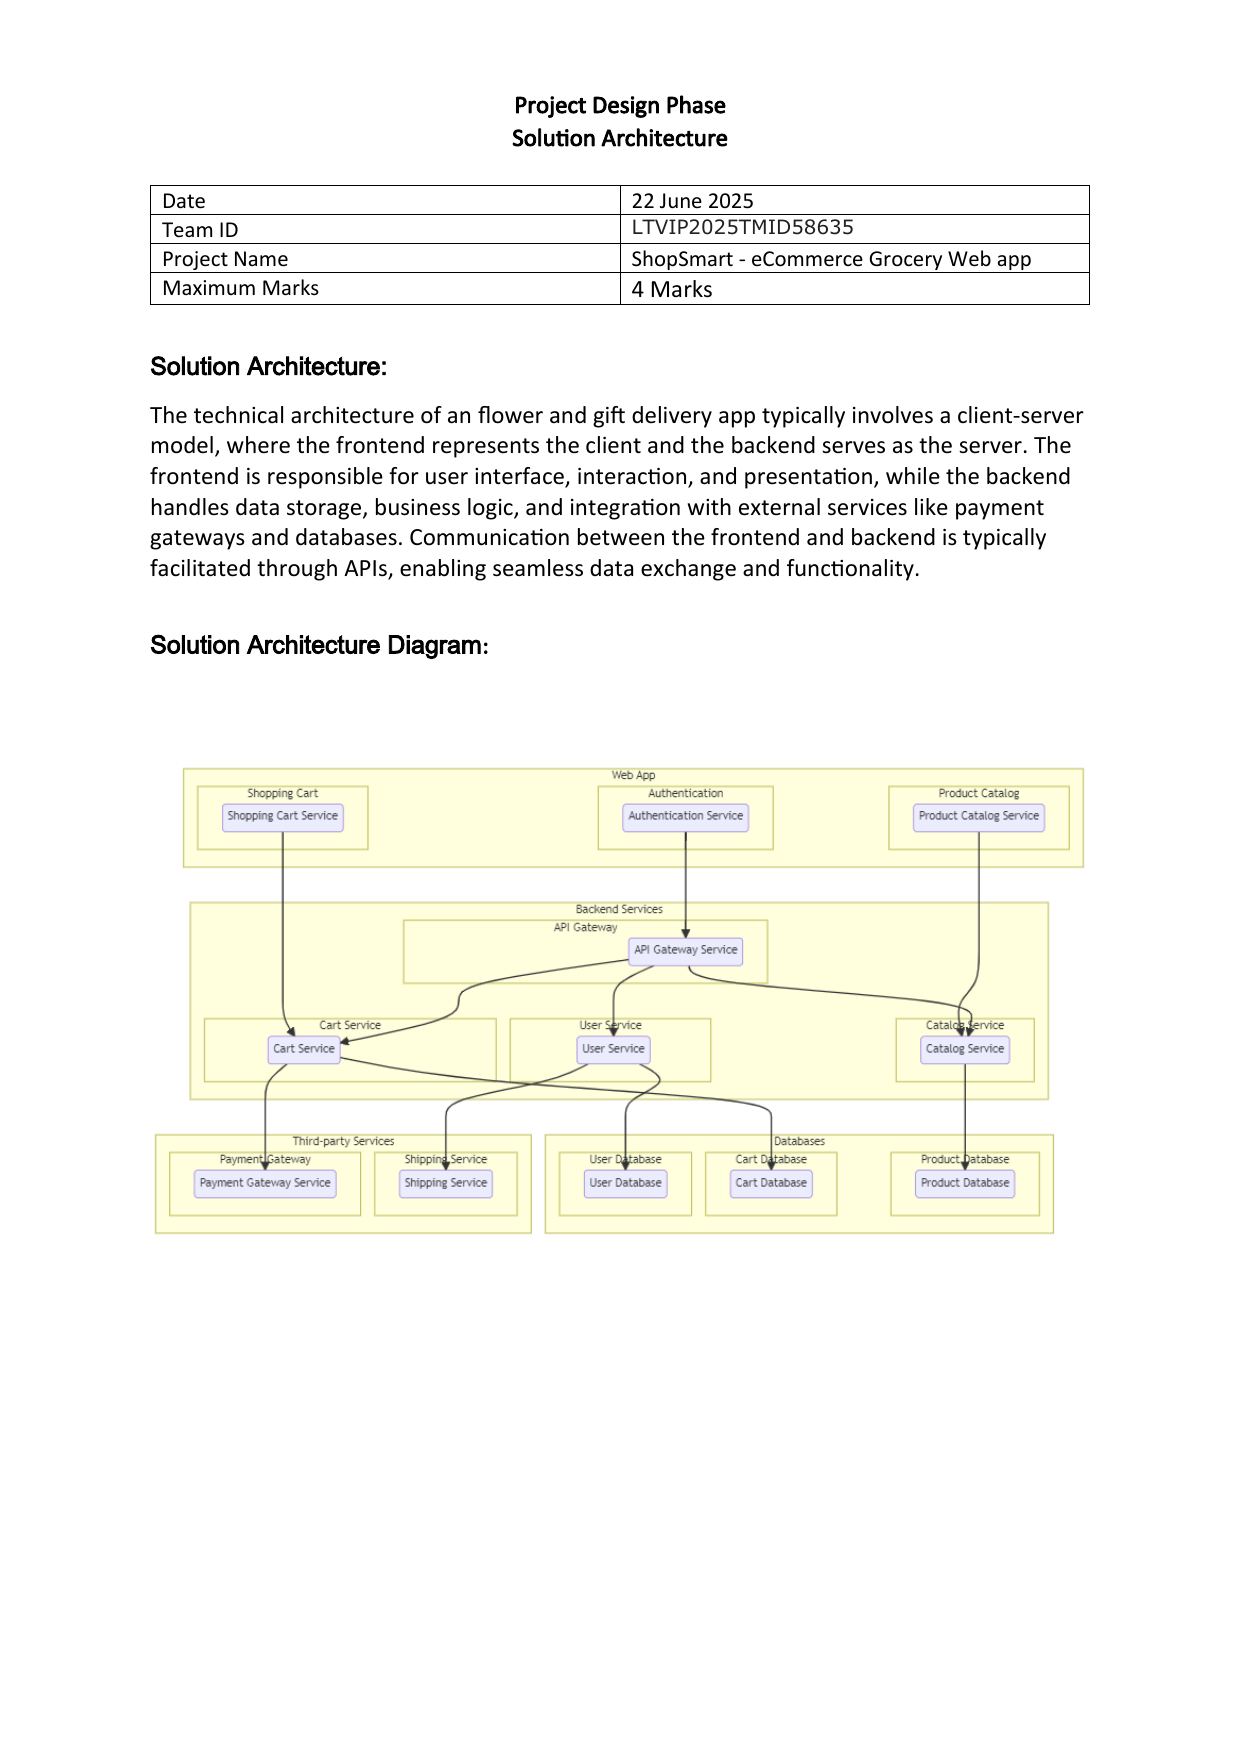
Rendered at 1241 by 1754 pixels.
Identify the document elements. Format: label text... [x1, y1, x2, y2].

table_cell ShopSmart - eCommerce Grocery Web app [621, 244, 1089, 272]
picture [150, 678, 1089, 1325]
text Solution Architecture [150, 122, 1090, 152]
table_cell LTVIP2025TMID58635 [621, 215, 1089, 243]
table_header 22 June 2025 [621, 186, 1089, 214]
table_cell Maximum Marks [151, 273, 620, 303]
text Solution Architecture: [150, 351, 1090, 380]
table_cell Team ID [151, 215, 620, 243]
table_cell 4 Marks [621, 273, 1089, 303]
text The technical architecture of an flower and gift delivery app typically involves a client-server model, where the frontend represents the client and the backend serves as the server. The frontend is responsible for user interface, interaction, and presentation, while the backend handles data storage, business logic, and integration with external services like payment gateways and databases. Communication between the frontend and backend is typically facilitated through APIs, enabling seamless data exchange and functionality. [150, 399, 1090, 582]
text Project Design Phase [150, 89, 1090, 119]
table_cell Project Name [151, 244, 620, 272]
table_header Date [151, 186, 620, 214]
text Solution Architecture Diagram: [150, 630, 1090, 659]
